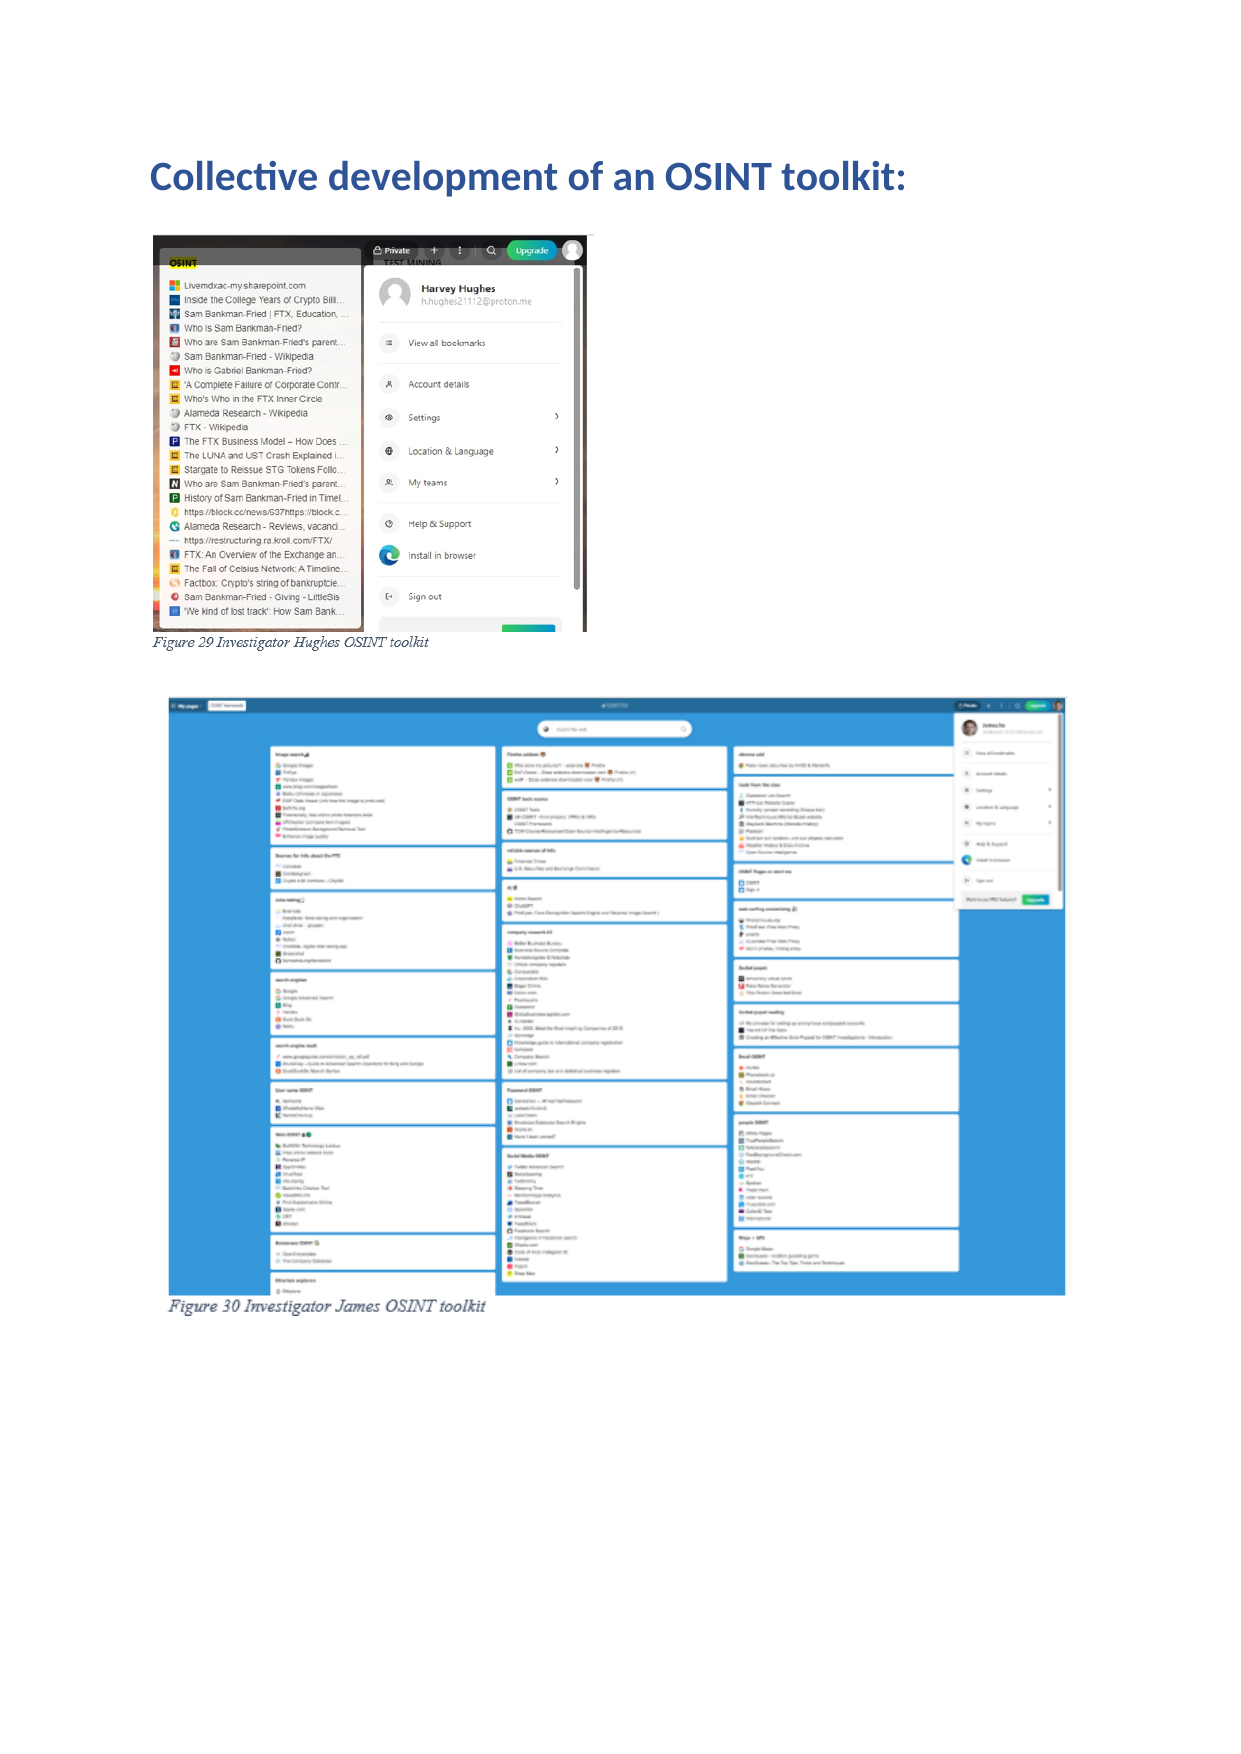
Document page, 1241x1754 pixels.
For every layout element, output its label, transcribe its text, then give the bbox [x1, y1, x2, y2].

subtitle Collective development of an OSINT toolkit: [150, 150, 1090, 201]
picture [150, 231, 595, 653]
picture [150, 682, 1091, 1316]
